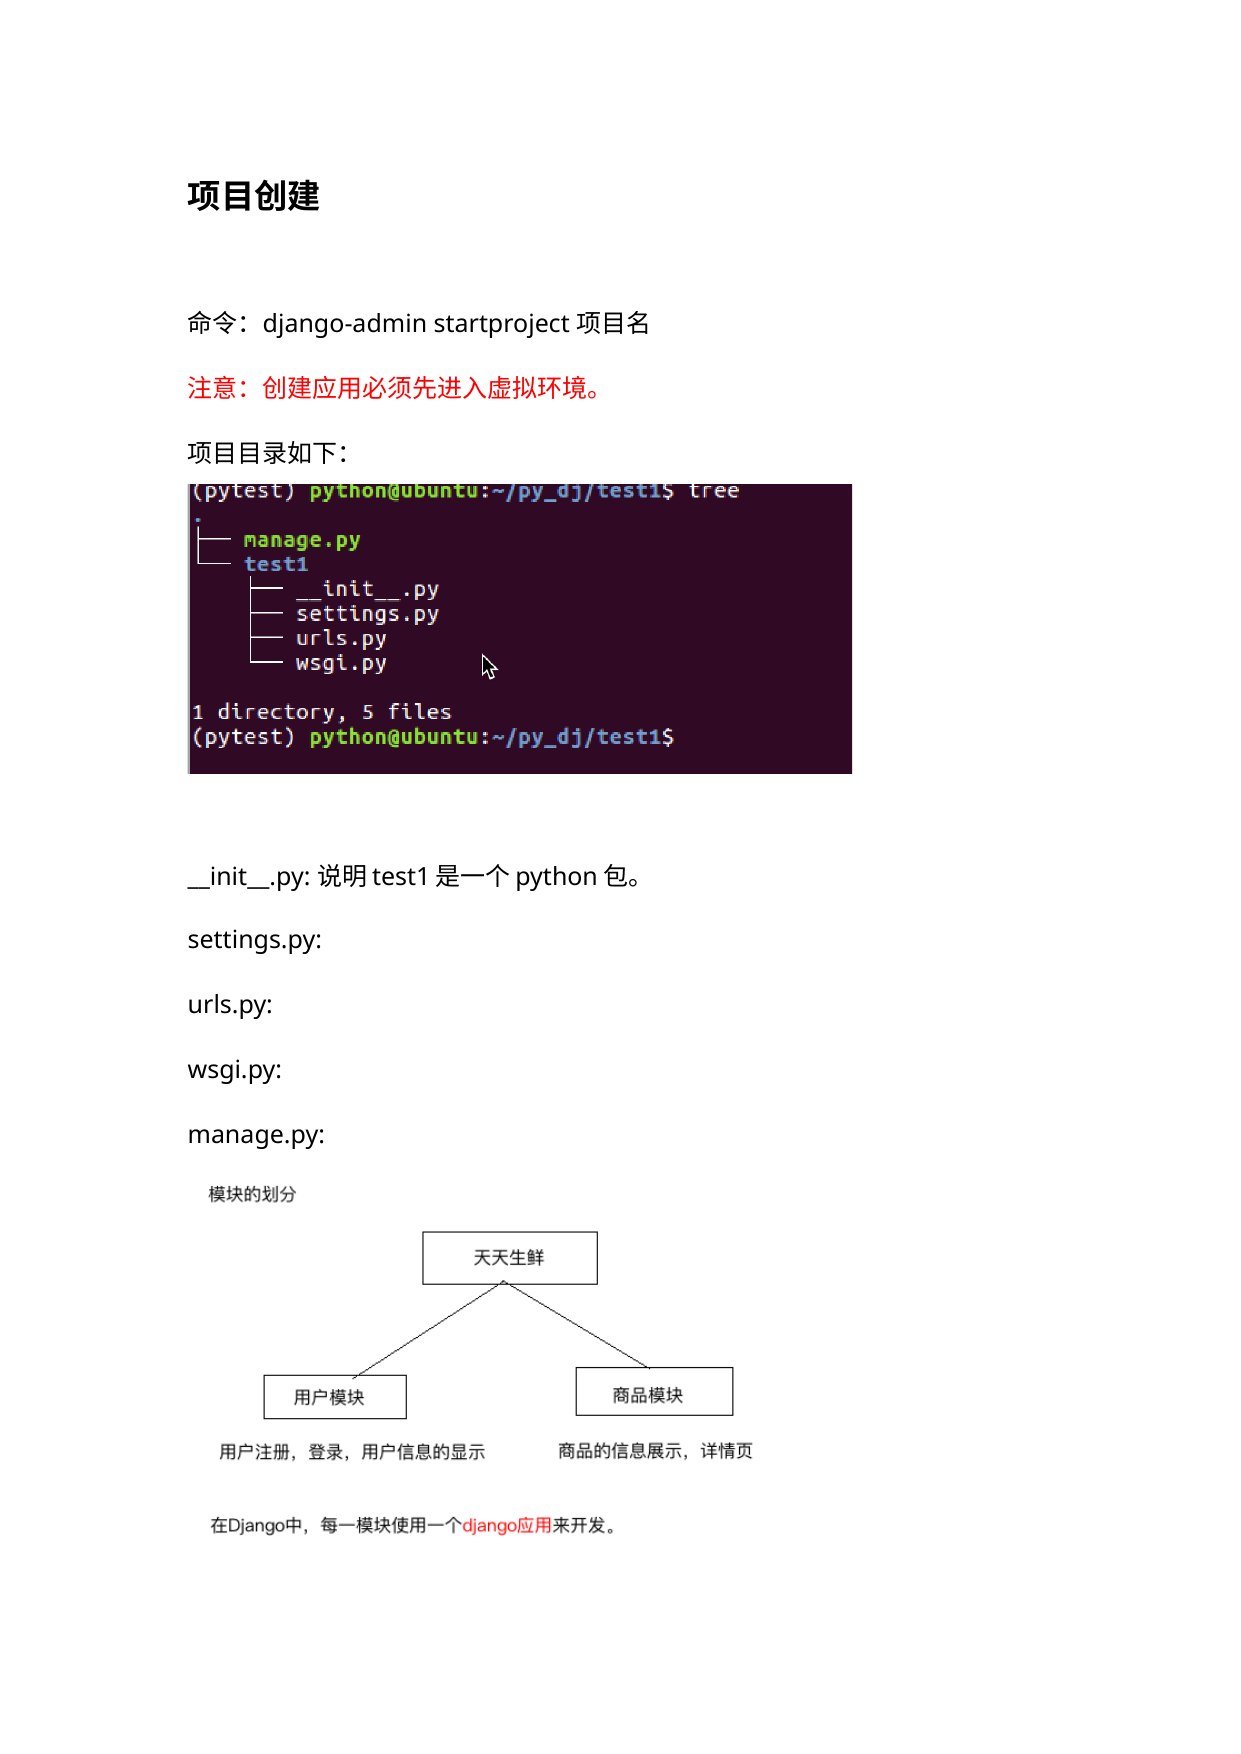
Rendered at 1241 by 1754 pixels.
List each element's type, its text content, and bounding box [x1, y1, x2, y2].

text 注意：创建应用必须先进入虚拟环境。 [187, 354, 1053, 419]
picture [187, 1166, 759, 1547]
text 项目目录如下： [187, 419, 1053, 484]
text settings.py: [187, 907, 1053, 972]
subtitle 项目创建 [187, 162, 1053, 227]
text wsgi.py: [187, 1037, 1053, 1102]
text urls.py: [187, 972, 1053, 1037]
text 命令：django-admin startproject 项目名 [187, 289, 1053, 354]
text __init__.py: 说明test1是一个python包。 [187, 842, 1053, 907]
text manage.py: [187, 1102, 1053, 1167]
picture [187, 484, 853, 774]
